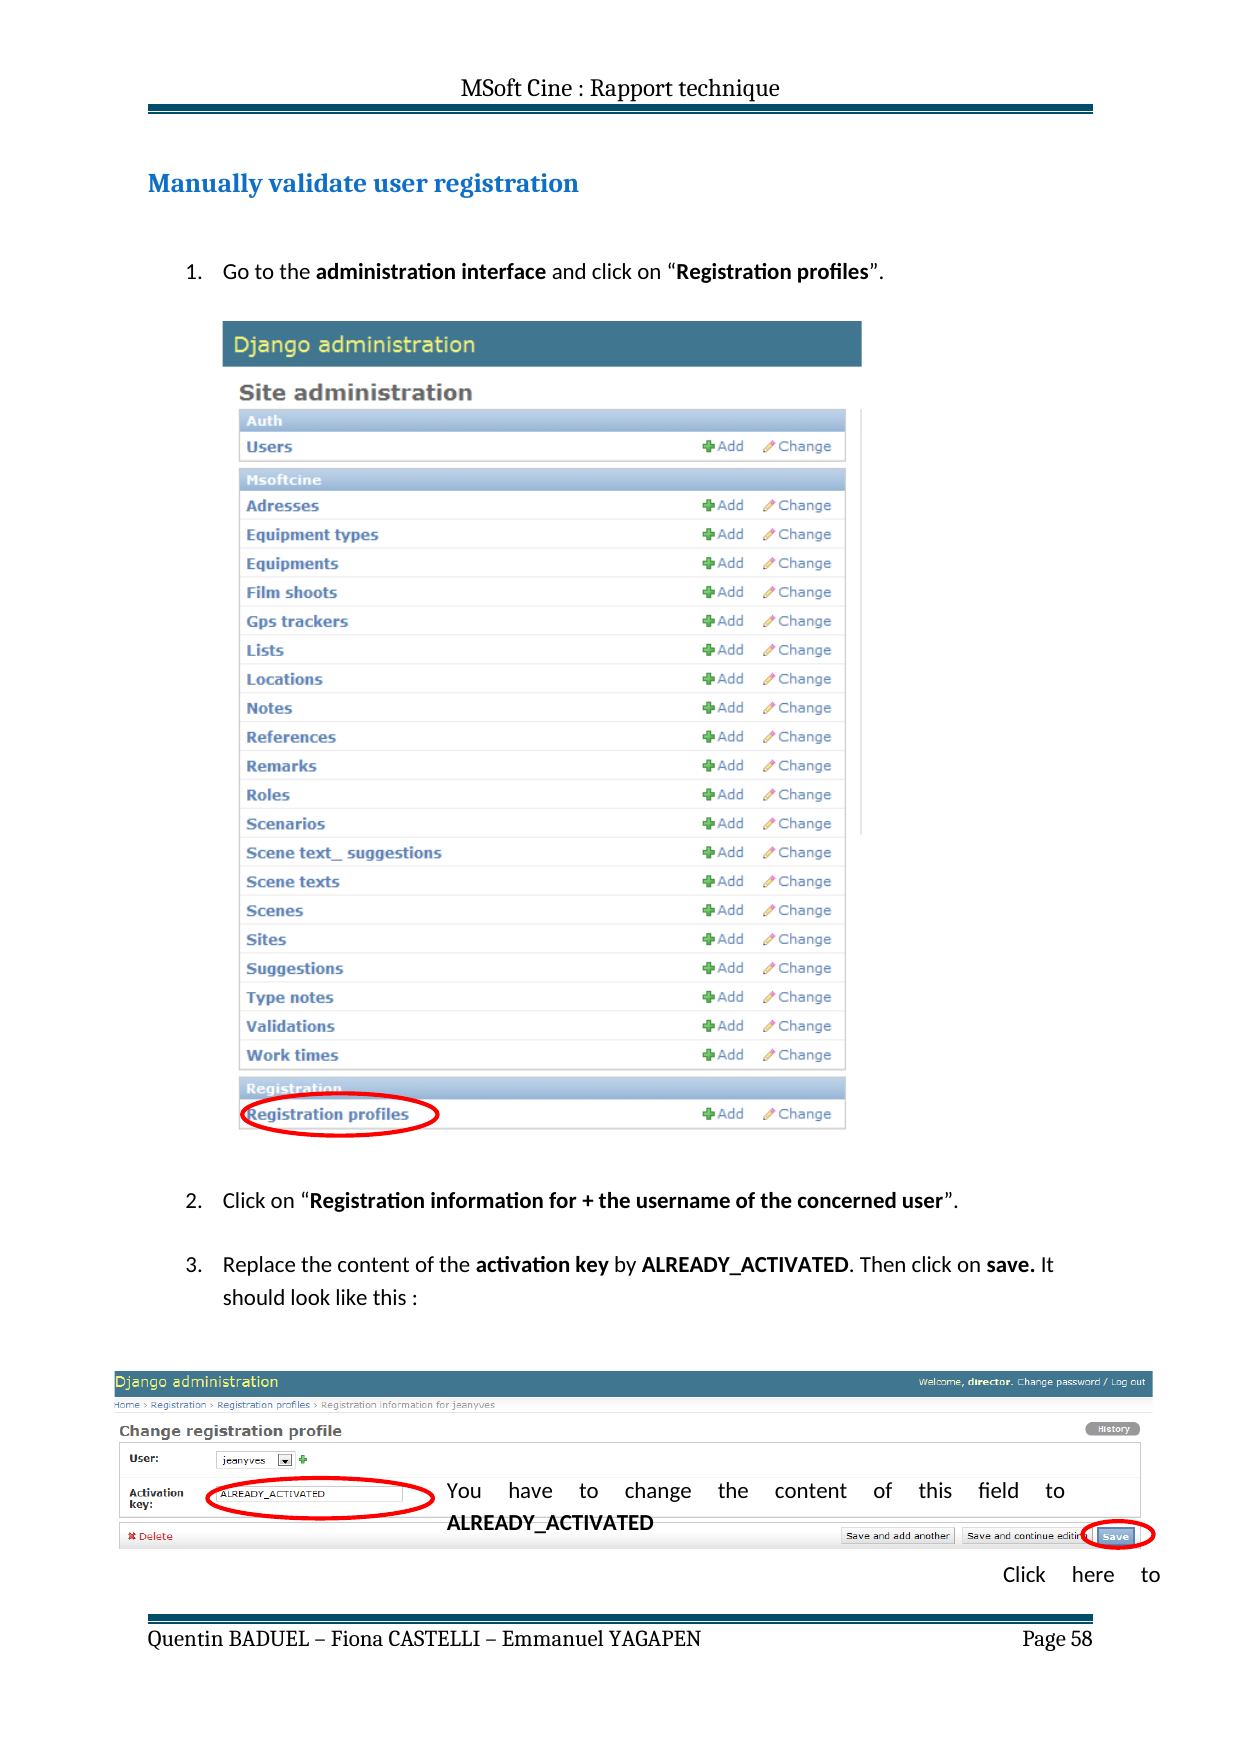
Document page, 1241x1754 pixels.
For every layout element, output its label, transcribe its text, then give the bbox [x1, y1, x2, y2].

list Go to the administration interface and click on “Registration profiles”. [185, 257, 1093, 285]
list Replace the content of the activation key by ALREADY_ACTIVATED. Then click on save. It should look like this : [185, 1250, 1093, 1311]
picture [222, 321, 862, 1150]
picture [1136, 1542, 1153, 1549]
subtitle Manually validate user registration [148, 168, 1093, 199]
picture [114, 1371, 1153, 1549]
picture [1085, 1524, 1151, 1545]
list Click on “Registration information for + the username of the concerned user”. [185, 1186, 1093, 1214]
